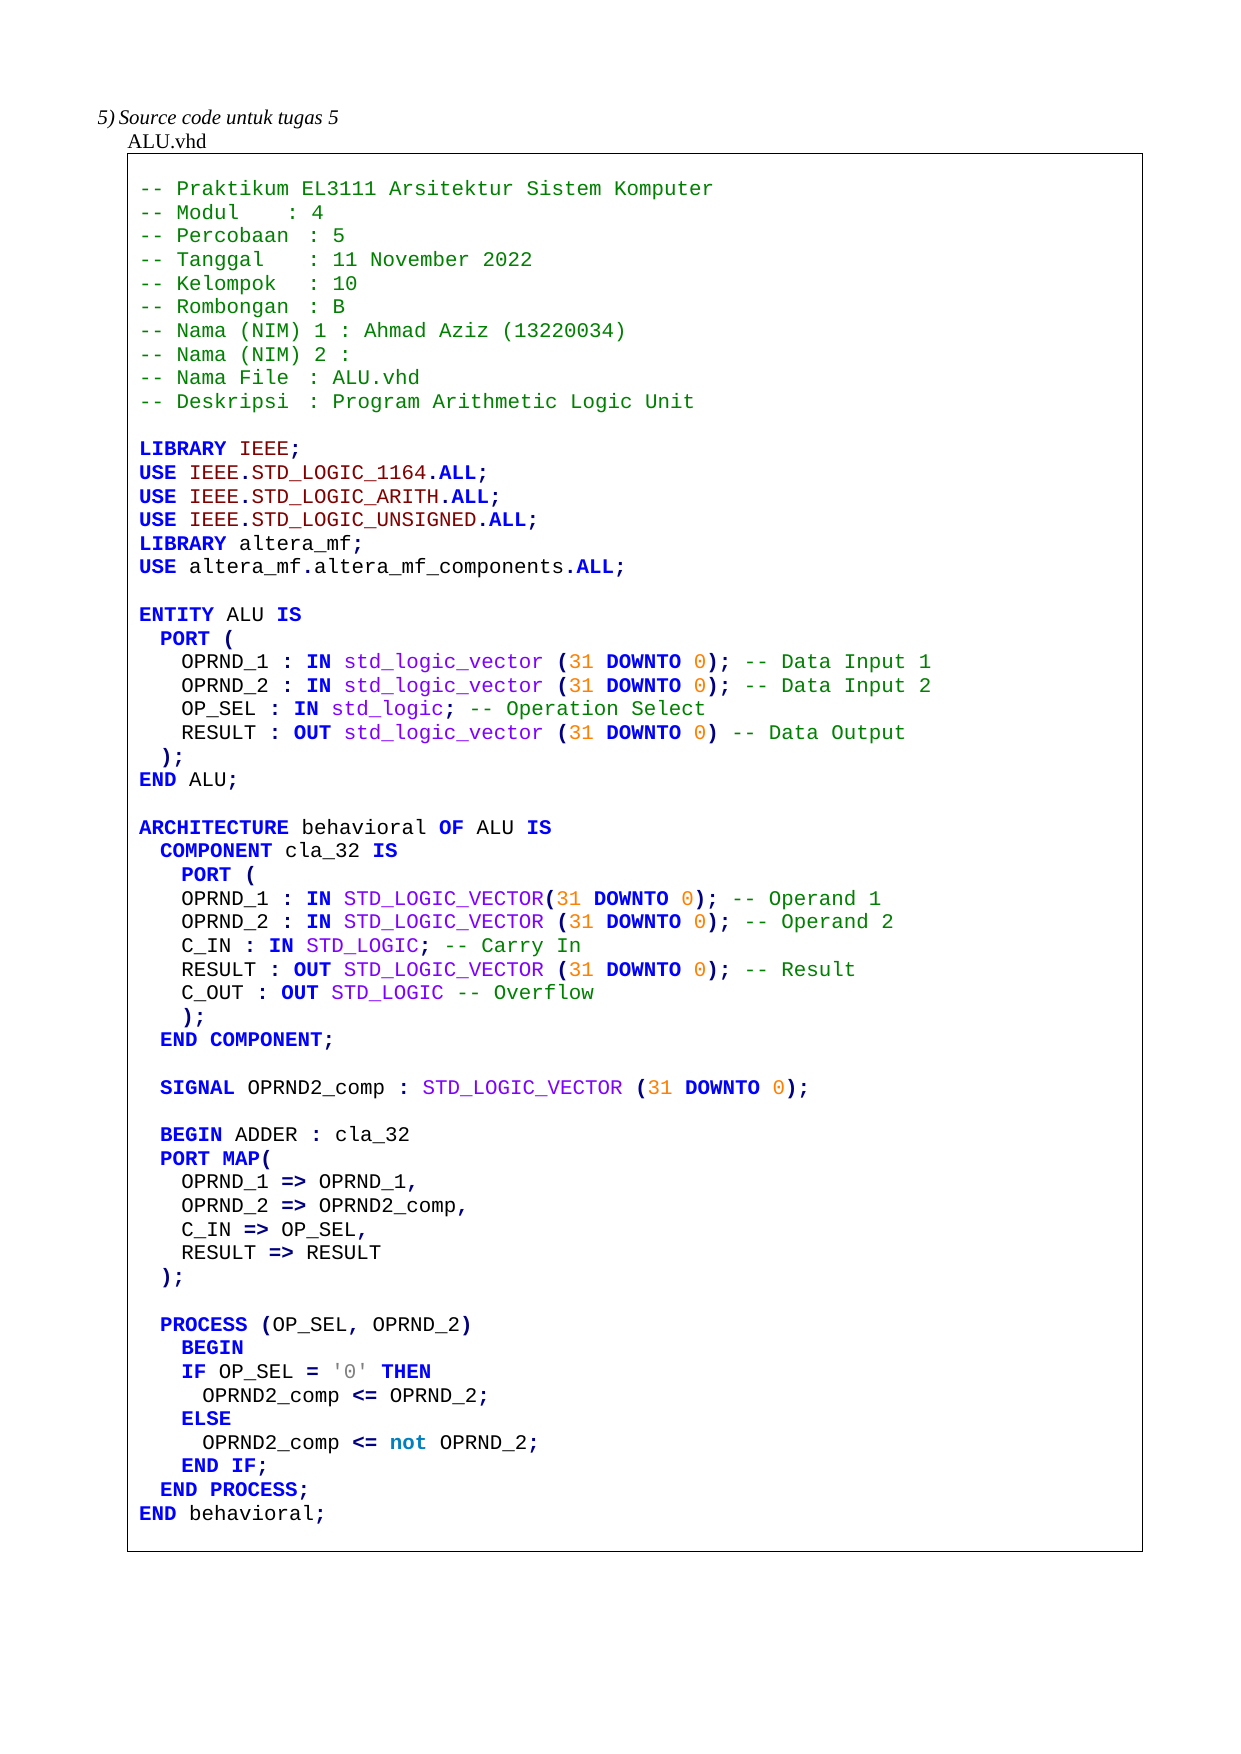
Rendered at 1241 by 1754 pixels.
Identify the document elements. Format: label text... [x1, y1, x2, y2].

text ALU.vhd [127, 129, 1143, 153]
table_header -- Praktikum EL3111 Arsitektur Sistem Komputer -- Modul : 4 -- Percobaan : 5 -- Tanggal : 11 November 2022 -- Kelompok : 10 -- Rombongan : B -- Nama (NIM) 1 : Ahmad Aziz (13220034) -- Nama (NIM) 2 : -- Nama File : ALU.vhd -- Deskripsi : Program Arithmetic Logic Unit LIBRARY IEEE; USE IEEE.STD_LOGIC_1164.ALL; USE IEEE.STD_LOGIC_ARITH.ALL; USE IEEE.STD_LOGIC_UNSIGNED.ALL; LIBRARY altera_mf; USE altera_mf.altera_mf_components.ALL; ENTITY ALU IS PORT ( OPRND_1 : IN std_logic_vector (31 DOWNTO 0); -- Data Input 1 OPRND_2 : IN std_logic_vector (31 DOWNTO 0); -- Data Input 2 OP_SEL : IN std_logic; -- Operation Select RESULT : OUT std_logic_vector (31 DOWNTO 0) -- Data Output ); END ALU; ARCHITECTURE behavioral OF ALU IS COMPONENT cla_32 IS PORT ( OPRND_1 : IN STD_LOGIC_VECTOR(31 DOWNTO 0); -- Operand 1 OPRND_2 : IN STD_LOGIC_VECTOR (31 DOWNTO 0); -- Operand 2 C_IN : IN STD_LOGIC; -- Carry In RESULT : OUT STD_LOGIC_VECTOR (31 DOWNTO 0); -- Result C_OUT : OUT STD_LOGIC -- Overflow ); END COMPONENT; SIGNAL OPRND2_comp : STD_LOGIC_VECTOR (31 DOWNTO 0); BEGIN ADDER : cla_32 PORT MAP( OPRND_1 => OPRND_1, OPRND_2 => OPRND2_comp, C_IN => OP_SEL, RESULT => RESULT ); PROCESS (OP_SEL, OPRND_2) BEGIN IF OP_SEL = '0' THEN OPRND2_comp <= OPRND_2; ELSE OPRND2_comp <= not OPRND_2; END IF; END PROCESS; END behavioral; [128, 154, 1142, 1551]
subtitle Source code untuk tugas 5 [97, 105, 1143, 129]
